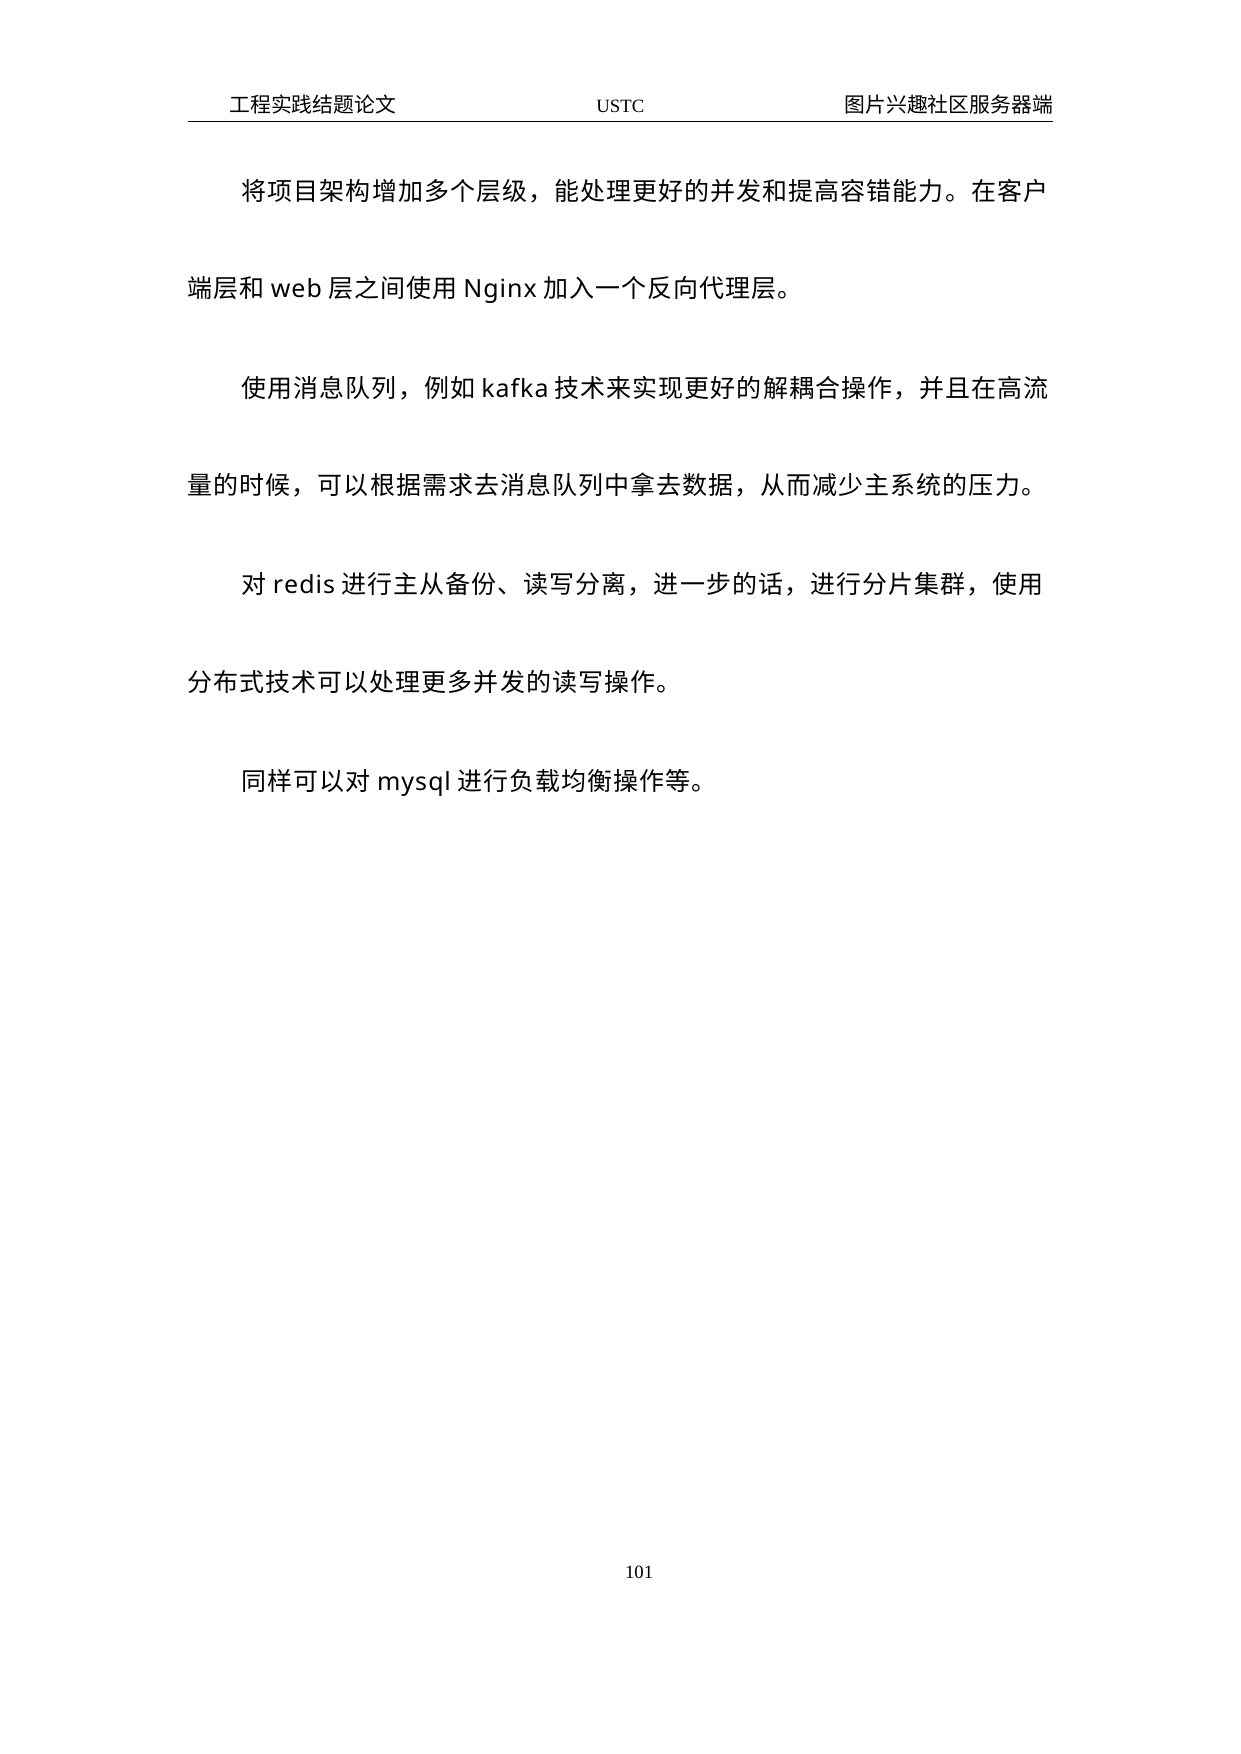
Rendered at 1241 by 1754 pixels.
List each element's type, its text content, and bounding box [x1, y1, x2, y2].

text 使用消息队列，例如kafka技术来实现更好的解耦合操作，并且在高流量的时候，可以根据需求去消息队列中拿去数据，从而减少主系统的压力。 [187, 354, 1053, 516]
text 将项目架构增加多个层级，能处理更好的并发和提高容错能力。在客户端层和web层之间使用Nginx加入一个反向代理层。 [187, 157, 1053, 319]
text 同样可以对mysql进行负载均衡操作等。 [187, 747, 1053, 812]
text 对redis进行主从备份、读写分离，进一步的话，进行分片集群，使用分布式技术可以处理更多并发的读写操作。 [187, 551, 1053, 713]
